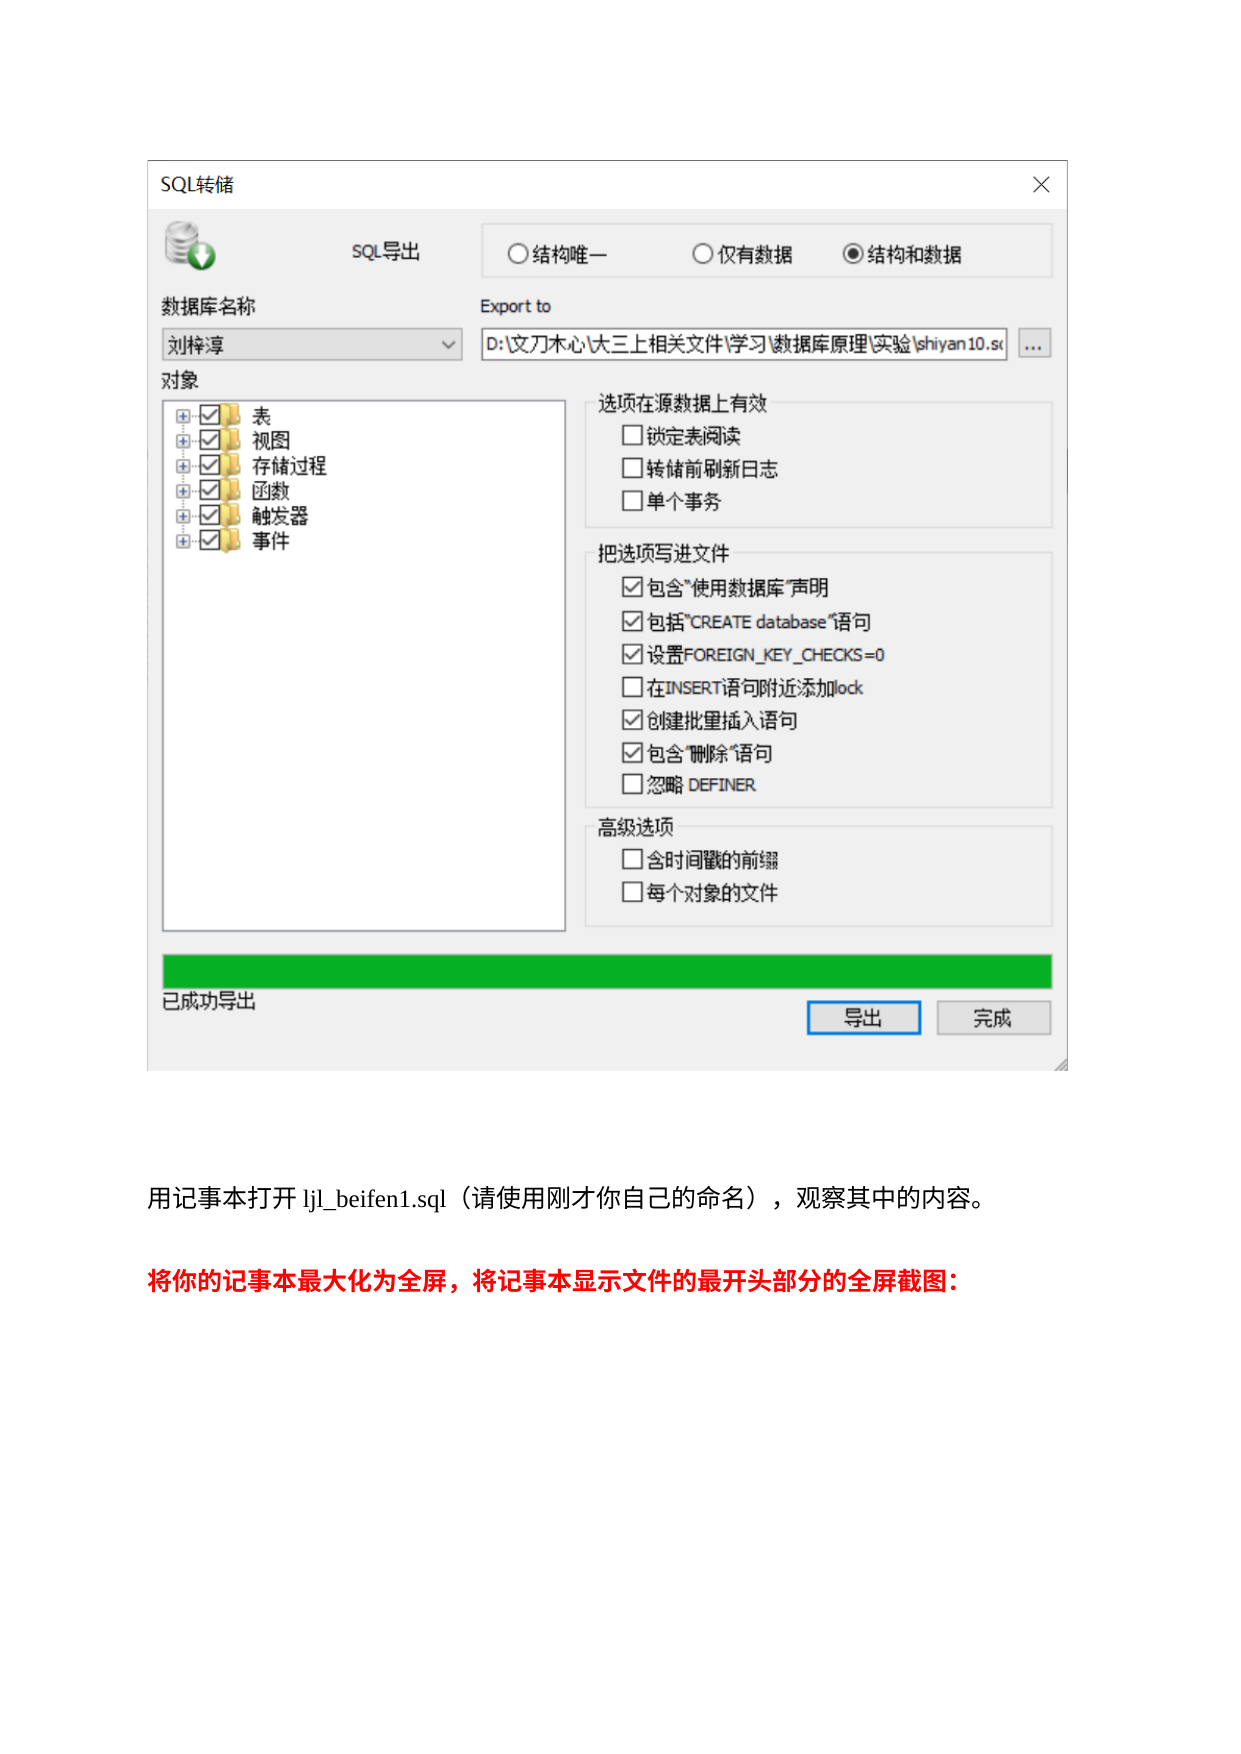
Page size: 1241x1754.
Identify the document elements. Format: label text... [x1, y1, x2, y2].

text 将你的记事本最大化为全屏，将记事本显示文件的最开头部分的全屏截图： [148, 1247, 1122, 1312]
picture [147, 160, 1068, 1071]
text 用记事本打开ljl_beifen1.sql（请使用刚才你自己的命名），观察其中的内容。 [148, 1164, 1122, 1229]
